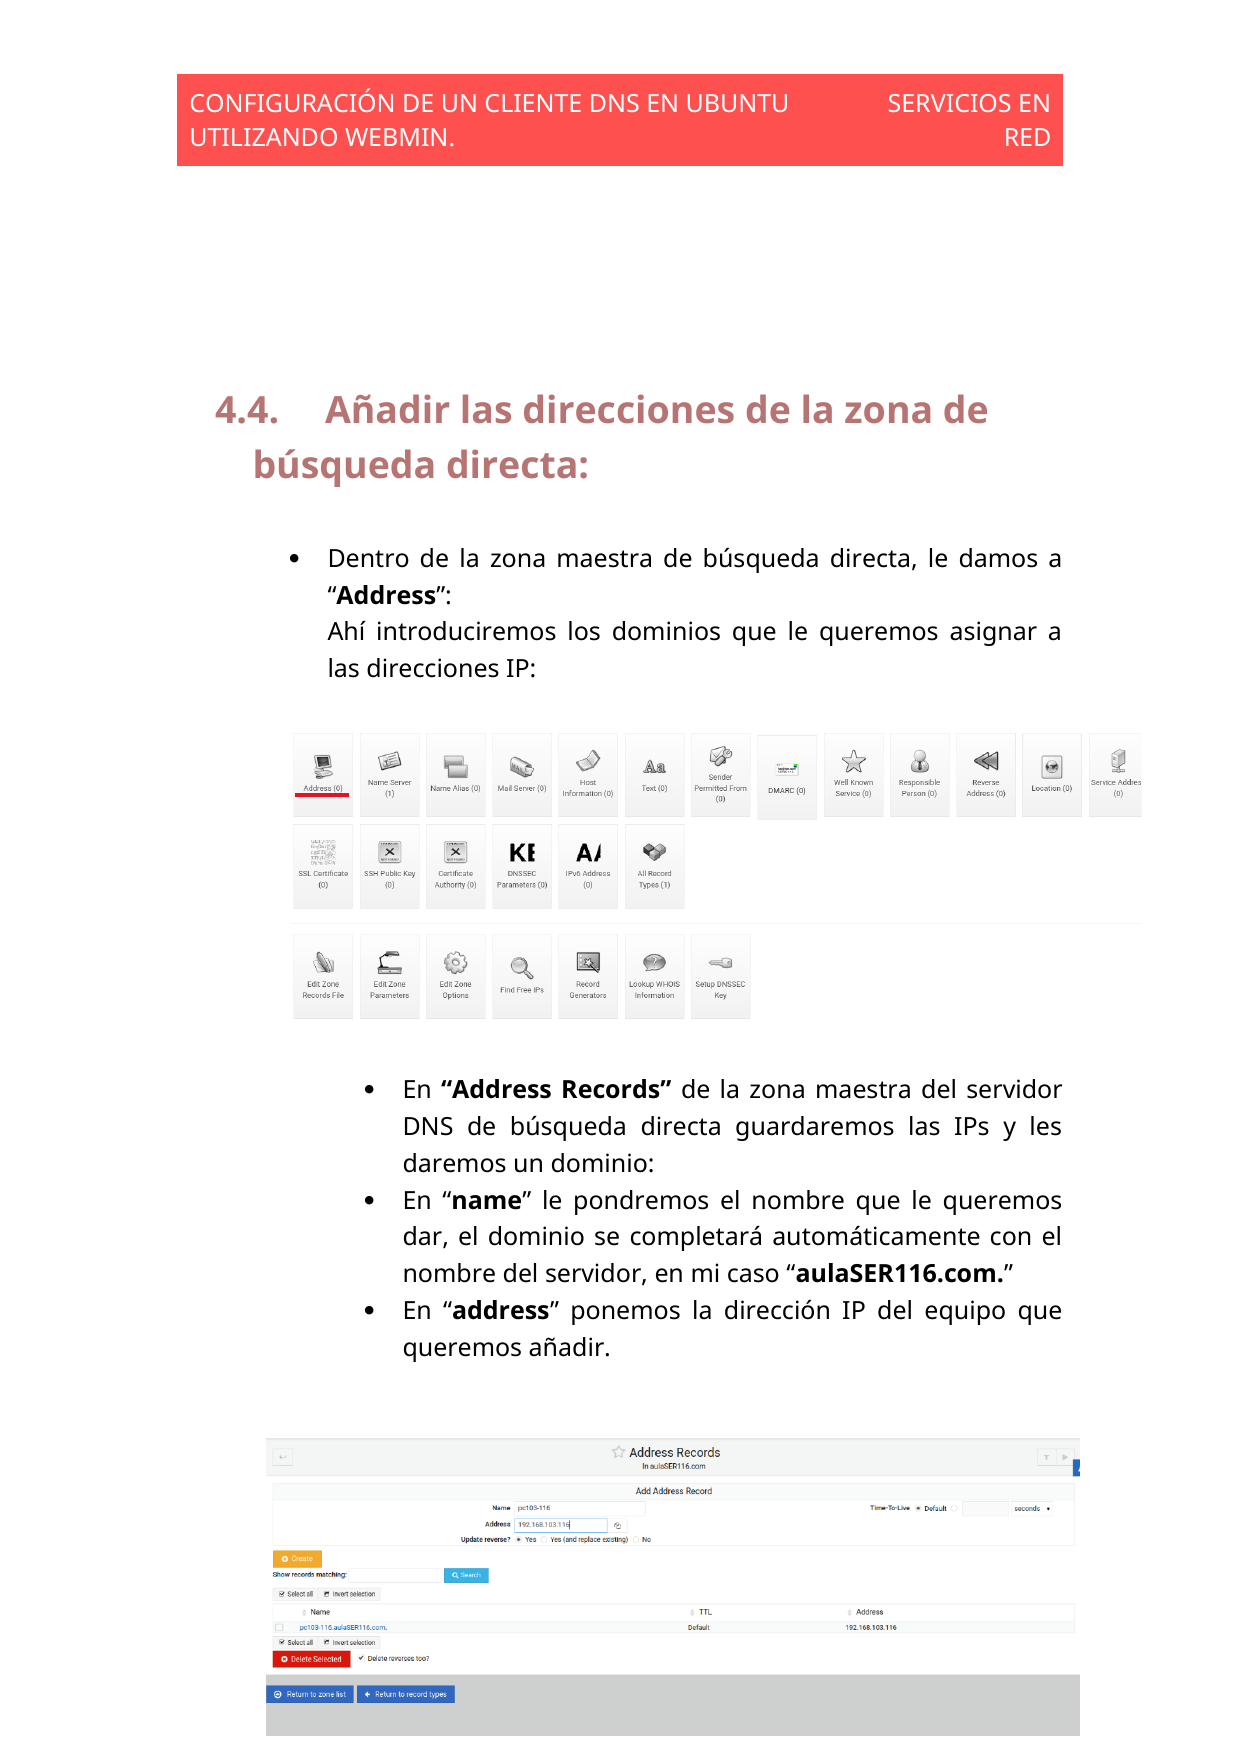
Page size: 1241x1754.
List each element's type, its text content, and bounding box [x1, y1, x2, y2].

subtitle Añadir las direcciones de la zona de búsqueda directa: [215, 383, 1063, 489]
list Ahí introduciremos los dominios que le queremos asignar a las direcciones IP: [327, 614, 1063, 685]
picture [288, 723, 1142, 1031]
list Dentro de la zona maestra de búsqueda directa, le damos a “Address”: [290, 541, 1063, 611]
list En “name” le pondremos el nombre que le queremos dar, el dominio se completará automáticamente con el nombre del servidor, en mi caso “aulaSER116.com.” [365, 1182, 1063, 1290]
picture [266, 1438, 1080, 1736]
list En “Address Records” de la zona maestra del servidor DNS de búsqueda directa guardaremos las IPs y les daremos un dominio: [365, 1072, 1063, 1179]
list En “address” ponemos la dirección IP del equipo que queremos añadir. [365, 1293, 1063, 1363]
